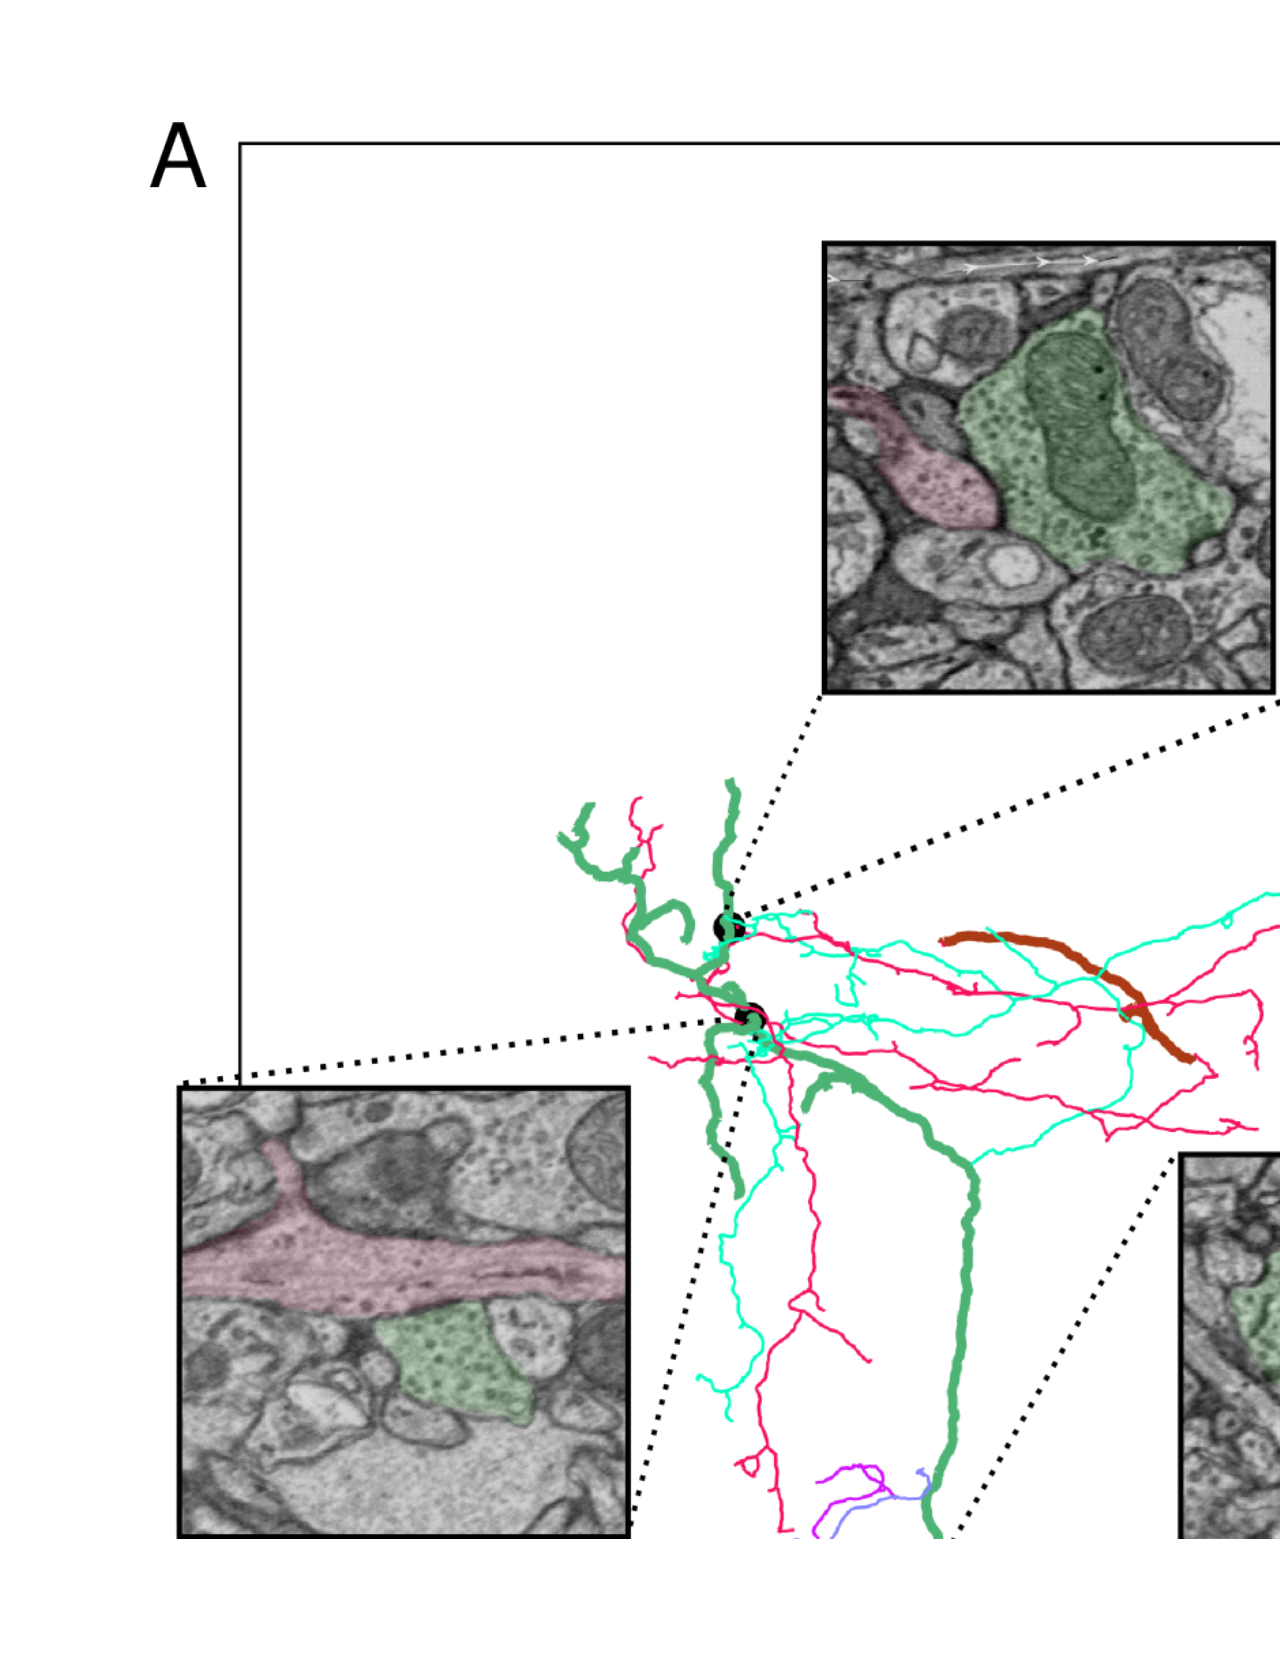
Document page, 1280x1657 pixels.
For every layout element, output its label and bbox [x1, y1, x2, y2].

picture [150, 118, 1280, 1539]
